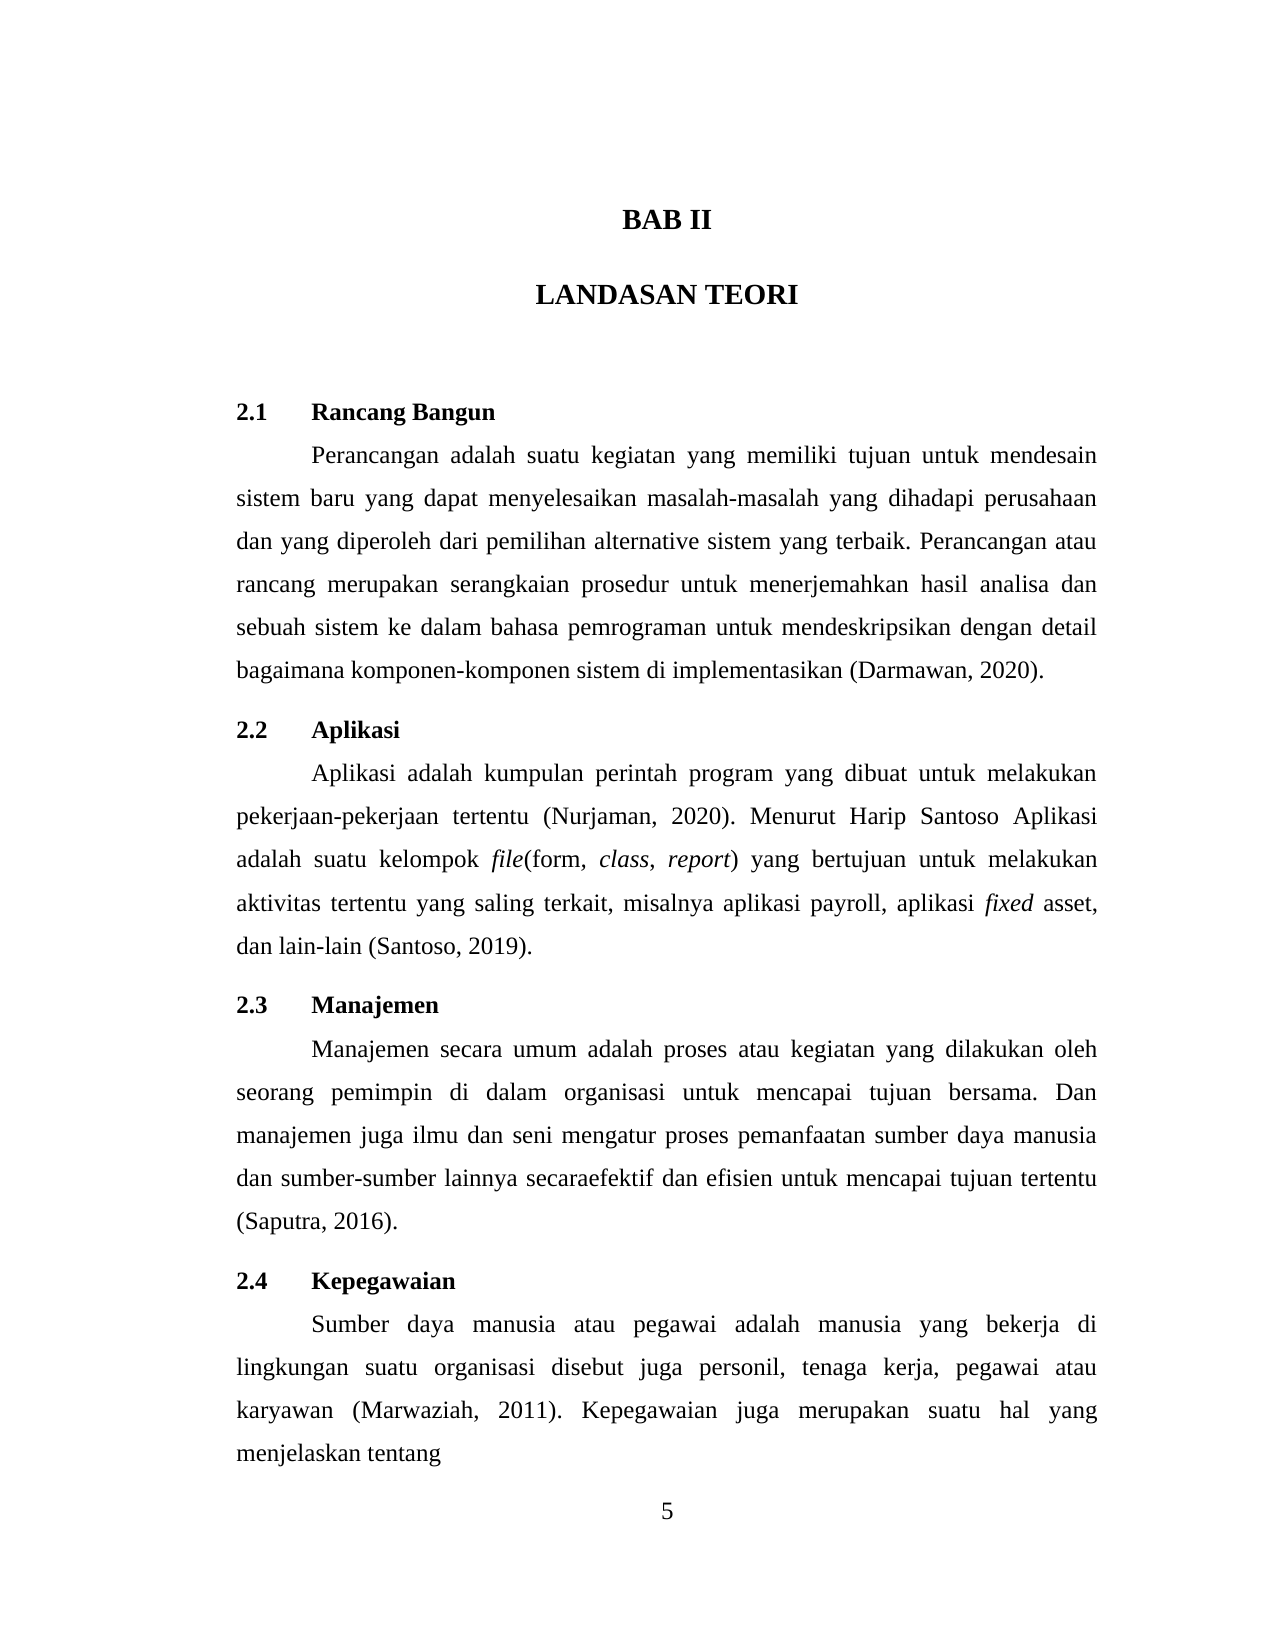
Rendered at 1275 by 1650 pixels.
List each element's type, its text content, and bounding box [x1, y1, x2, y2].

subtitle LANDASAN TEORI [236, 277, 1098, 311]
text Sumber daya manusia atau pegawai adalah manusia yang bekerja di lingkungan suatu organisasi disebut juga personil, tenaga kerja, pegawai atau karyawan. Kepegawaian juga merupakan suatu hal yang menjelaskan tentang [236, 1309, 1098, 1467]
subtitle Aplikasi [236, 715, 1098, 744]
subtitle Rancang Bangun [236, 397, 1098, 425]
subtitle Manajemen [236, 991, 1098, 1019]
subtitle Kepegawaian [236, 1266, 1098, 1295]
text Aplikasi adalah kumpulan perintah program yang dibuat untuk melakukan pekerjaan-pekerjaan tertentu . Menurut Harip Santoso Aplikasi adalah suatu kelompok file(form, class, report) yang bertujuan untuk melakukan aktivitas tertentu yang saling terkait, misalnya aplikasi payroll, aplikasi fixed asset, dan lain-lain . [236, 758, 1098, 959]
subtitle BAB II [236, 202, 1098, 236]
text Manajemen secara umum adalah proses atau kegiatan yang dilakukan oleh seorang pemimpin di dalam organisasi untuk mencapai tujuan bersama. Dan manajemen juga ilmu dan seni mengatur proses pemanfaatan sumber daya manusia dan sumber-sumber lainnya secaraefektif dan efisien untuk mencapai tujuan tertentu . [236, 1034, 1098, 1235]
text Perancangan adalah suatu kegiatan yang memiliki tujuan untuk mendesain sistem baru yang dapat menyelesaikan masalah-masalah yang dihadapi perusahaan dan yang diperoleh dari pemilihan alternative sistem yang terbaik. Perancangan atau rancang merupakan serangkaian prosedur untuk menerjemahkan hasil analisa dan sebuah sistem ke dalam bahasa pemrograman untuk mendeskripsikan dengan detail bagaimana komponen-komponen sistem di implementasikan. [236, 440, 1098, 684]
